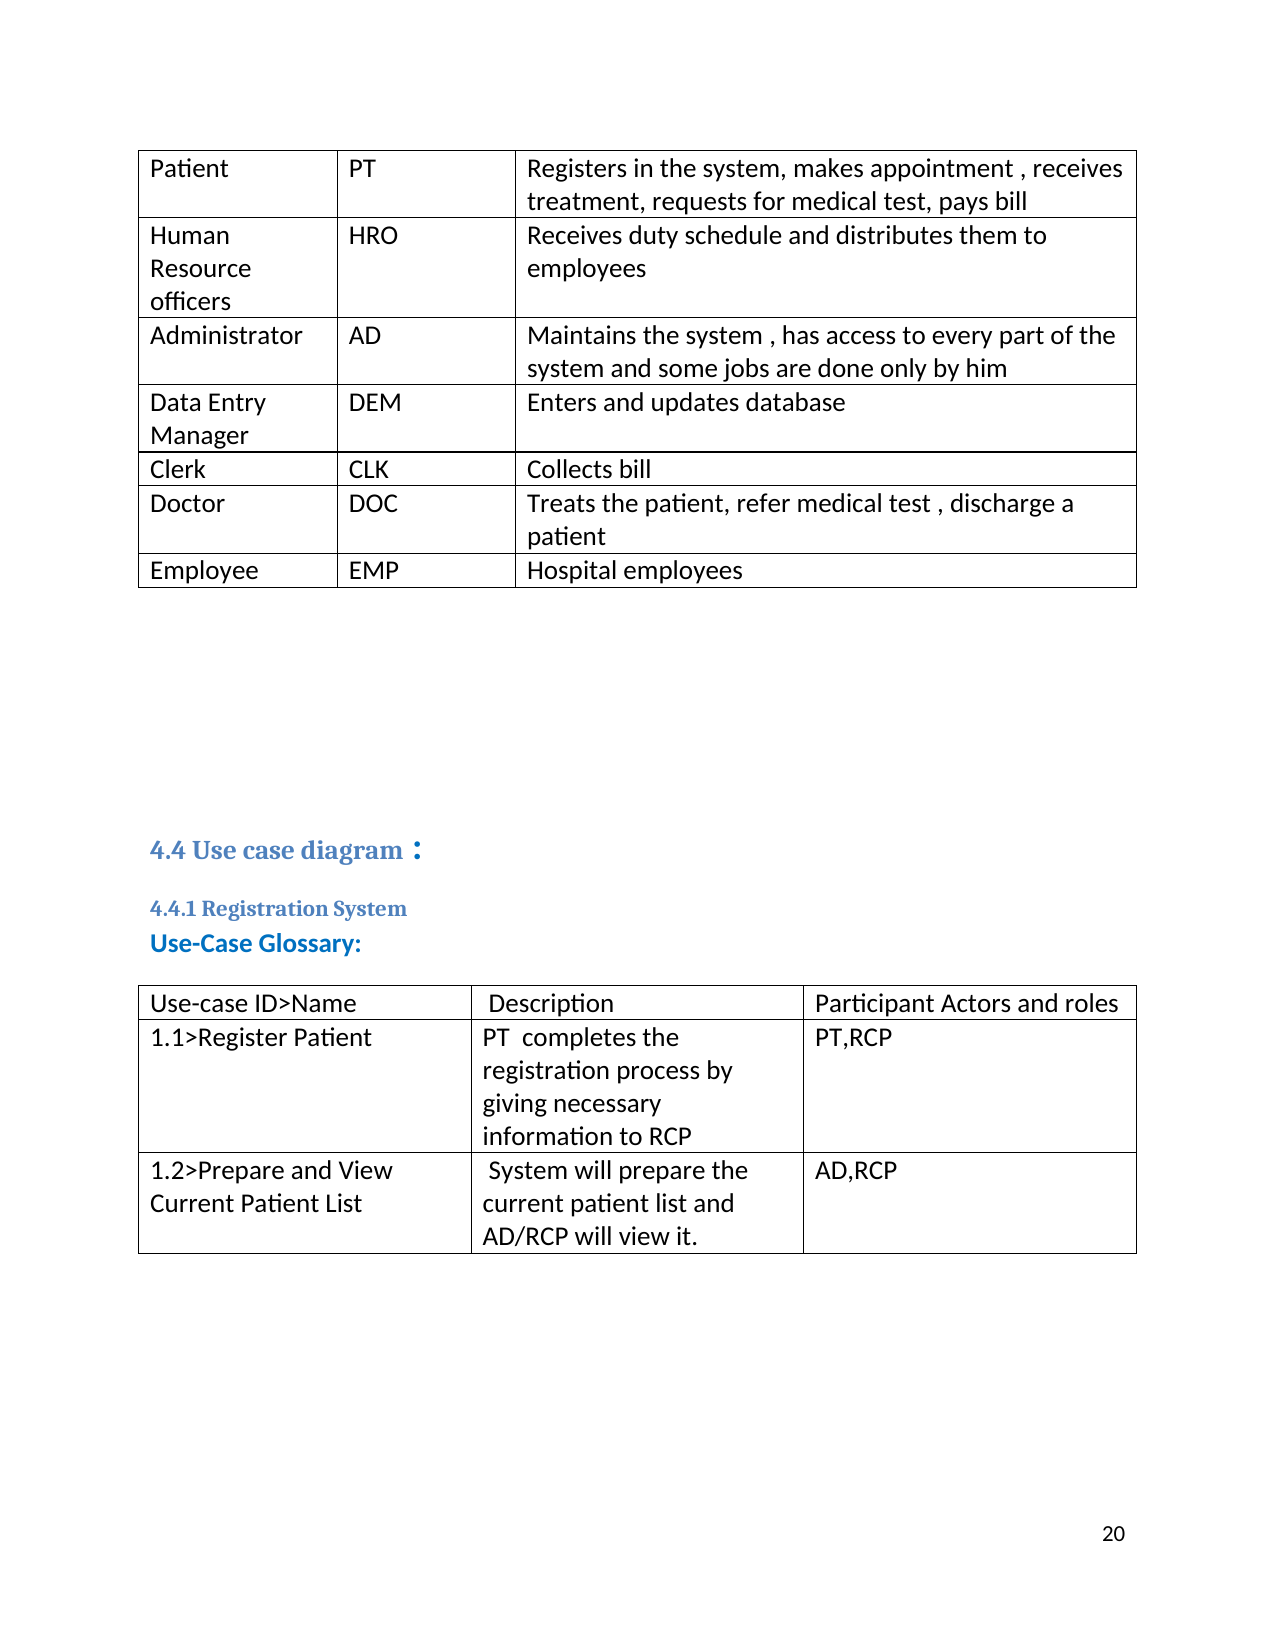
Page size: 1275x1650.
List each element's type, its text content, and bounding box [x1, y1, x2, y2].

table_cell Doctor [139, 486, 337, 552]
table_cell Clerk [139, 453, 337, 485]
table_cell 1.2>Prepare and View Current Patient List [139, 1153, 471, 1252]
table_cell Data Entry Manager [139, 385, 337, 451]
table_cell DEM [338, 385, 515, 451]
table_cell Treats the patient, refer medical test , discharge a patient [516, 486, 1136, 552]
table_cell PT completes the registration process by giving necessary information to RCP [472, 1020, 803, 1152]
table_cell AD [338, 318, 515, 384]
table_cell Administrator [139, 318, 337, 384]
table_cell Hospital employees [516, 554, 1136, 587]
table_cell HRO [338, 218, 515, 317]
table_cell Collects bill [516, 453, 1136, 485]
table_header Registers in the system, makes appointment , receives treatment, requests for medical test, pays bill [516, 151, 1136, 217]
table_header Description [472, 986, 803, 1019]
text Use-Case Glossary: [150, 926, 1125, 959]
table_cell Receives duty schedule and distributes them to employees [516, 218, 1136, 317]
table_cell PT,RCP [804, 1020, 1136, 1152]
table_header Use-case ID>Name [139, 986, 471, 1019]
subtitle 4.4.1 Registration System [150, 896, 1125, 922]
table_cell DOC [338, 486, 515, 552]
table_header PT [338, 151, 515, 217]
text 4.4 Use case diagram : [150, 823, 1125, 868]
table_cell System will prepare the current patient list and AD/RCP will view it. [472, 1153, 803, 1252]
table_header Patient [139, 151, 337, 217]
table_cell EMP [338, 554, 515, 587]
table_cell Human Resource officers [139, 218, 337, 317]
table_cell Employee [139, 554, 337, 587]
table_cell CLK [338, 453, 515, 485]
table_cell 1.1>Register Patient [139, 1020, 471, 1152]
table_cell Maintains the system , has access to every part of the system and some jobs are done only by him [516, 318, 1136, 384]
table_header Participant Actors and roles [804, 986, 1136, 1019]
table_cell AD,RCP [804, 1153, 1136, 1252]
table_cell Enters and updates database [516, 385, 1136, 451]
